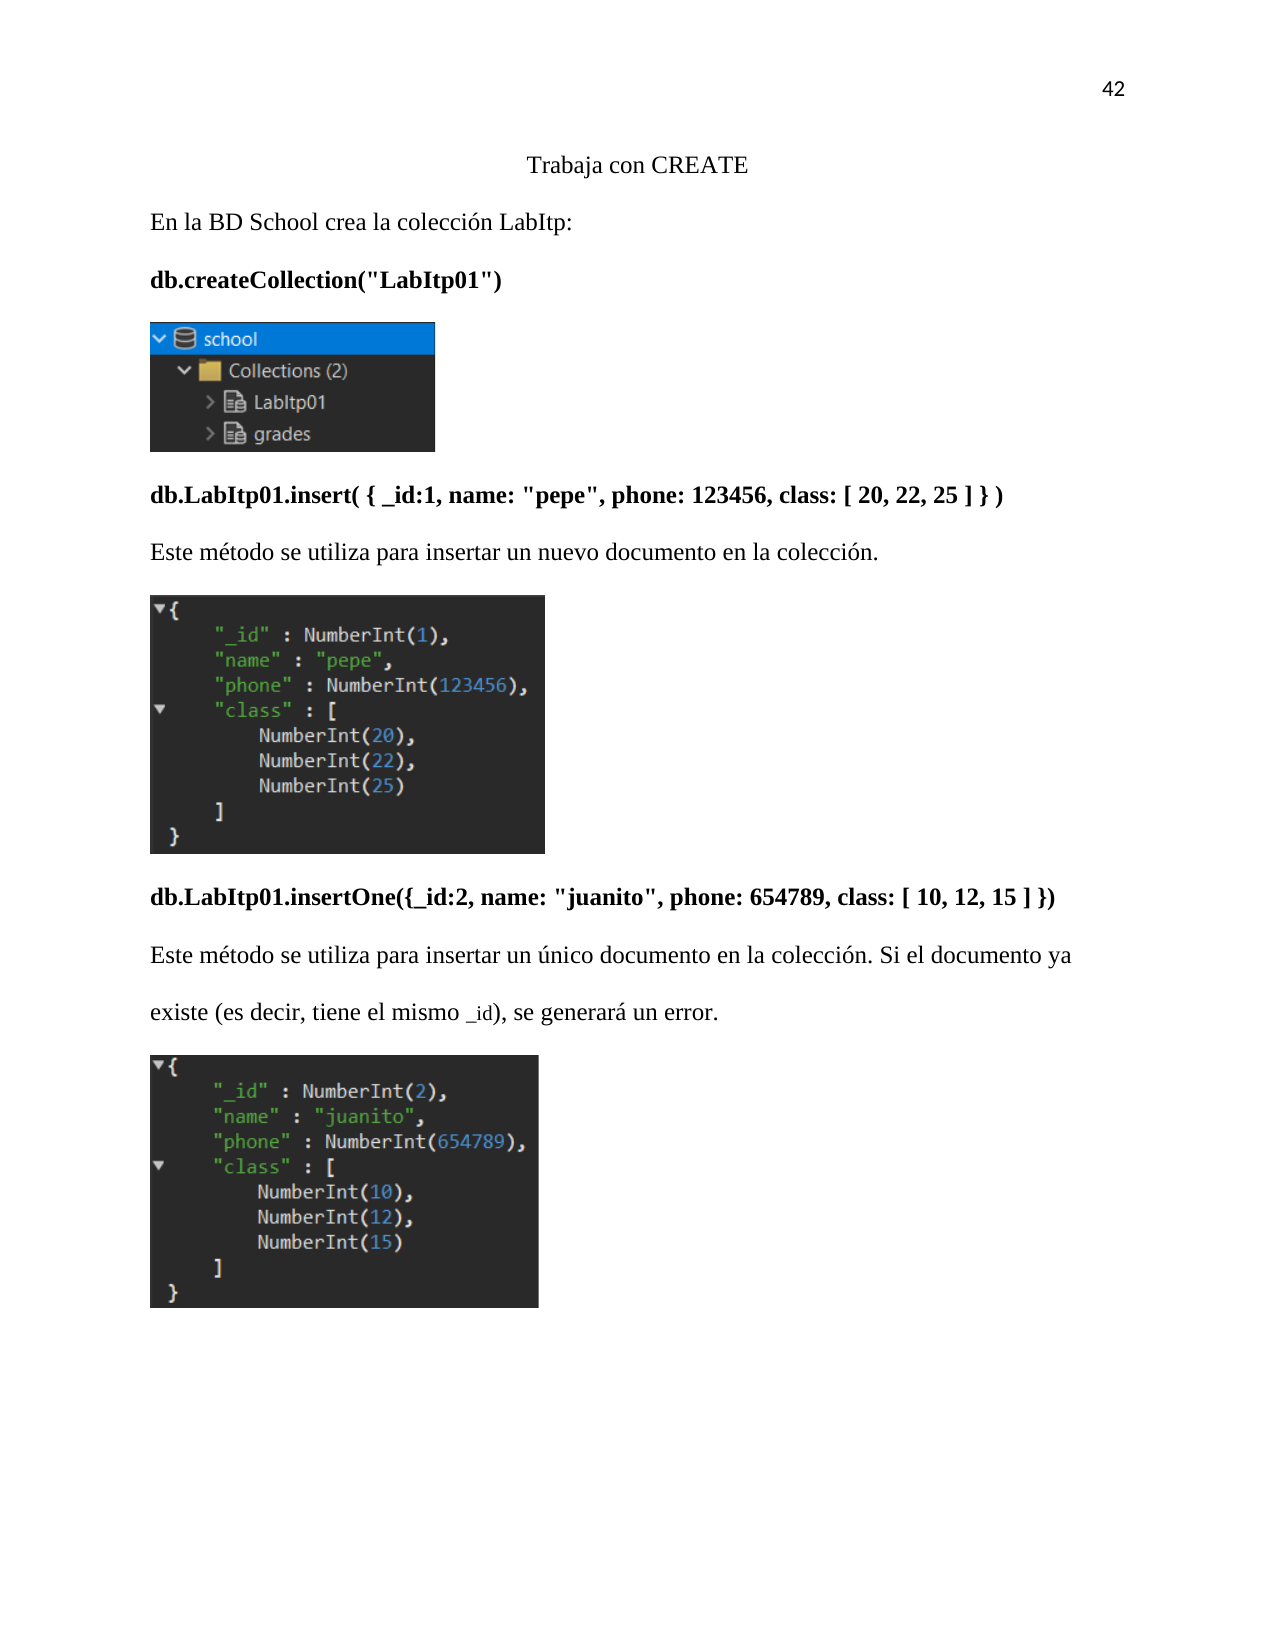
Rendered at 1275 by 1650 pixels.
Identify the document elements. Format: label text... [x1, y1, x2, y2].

text Trabaja con CREATE [150, 150, 1125, 179]
text db.createCollection("LabItp01") [150, 265, 1125, 294]
text Este método se utiliza para insertar un único documento en la colección. Si el documento ya existe (es decir, tiene el mismo _id), se generará un error. [150, 940, 1125, 1026]
text db.LabItp01.insert( { _id:1, name: "pepe", phone: 123456, class: [ 20, 22, 25 ] } ) [150, 480, 1125, 509]
picture [150, 595, 545, 854]
picture [150, 1055, 539, 1308]
text En la BD School crea la colección LabItp: [150, 207, 1125, 236]
text db.LabItp01.insertOne({_id:2, name: "juanito", phone: 654789, class: [ 10, 12, 15 ] }) [150, 882, 1125, 911]
picture [150, 322, 436, 452]
text Este método se utiliza para insertar un nuevo documento en la colección. [150, 537, 1125, 566]
